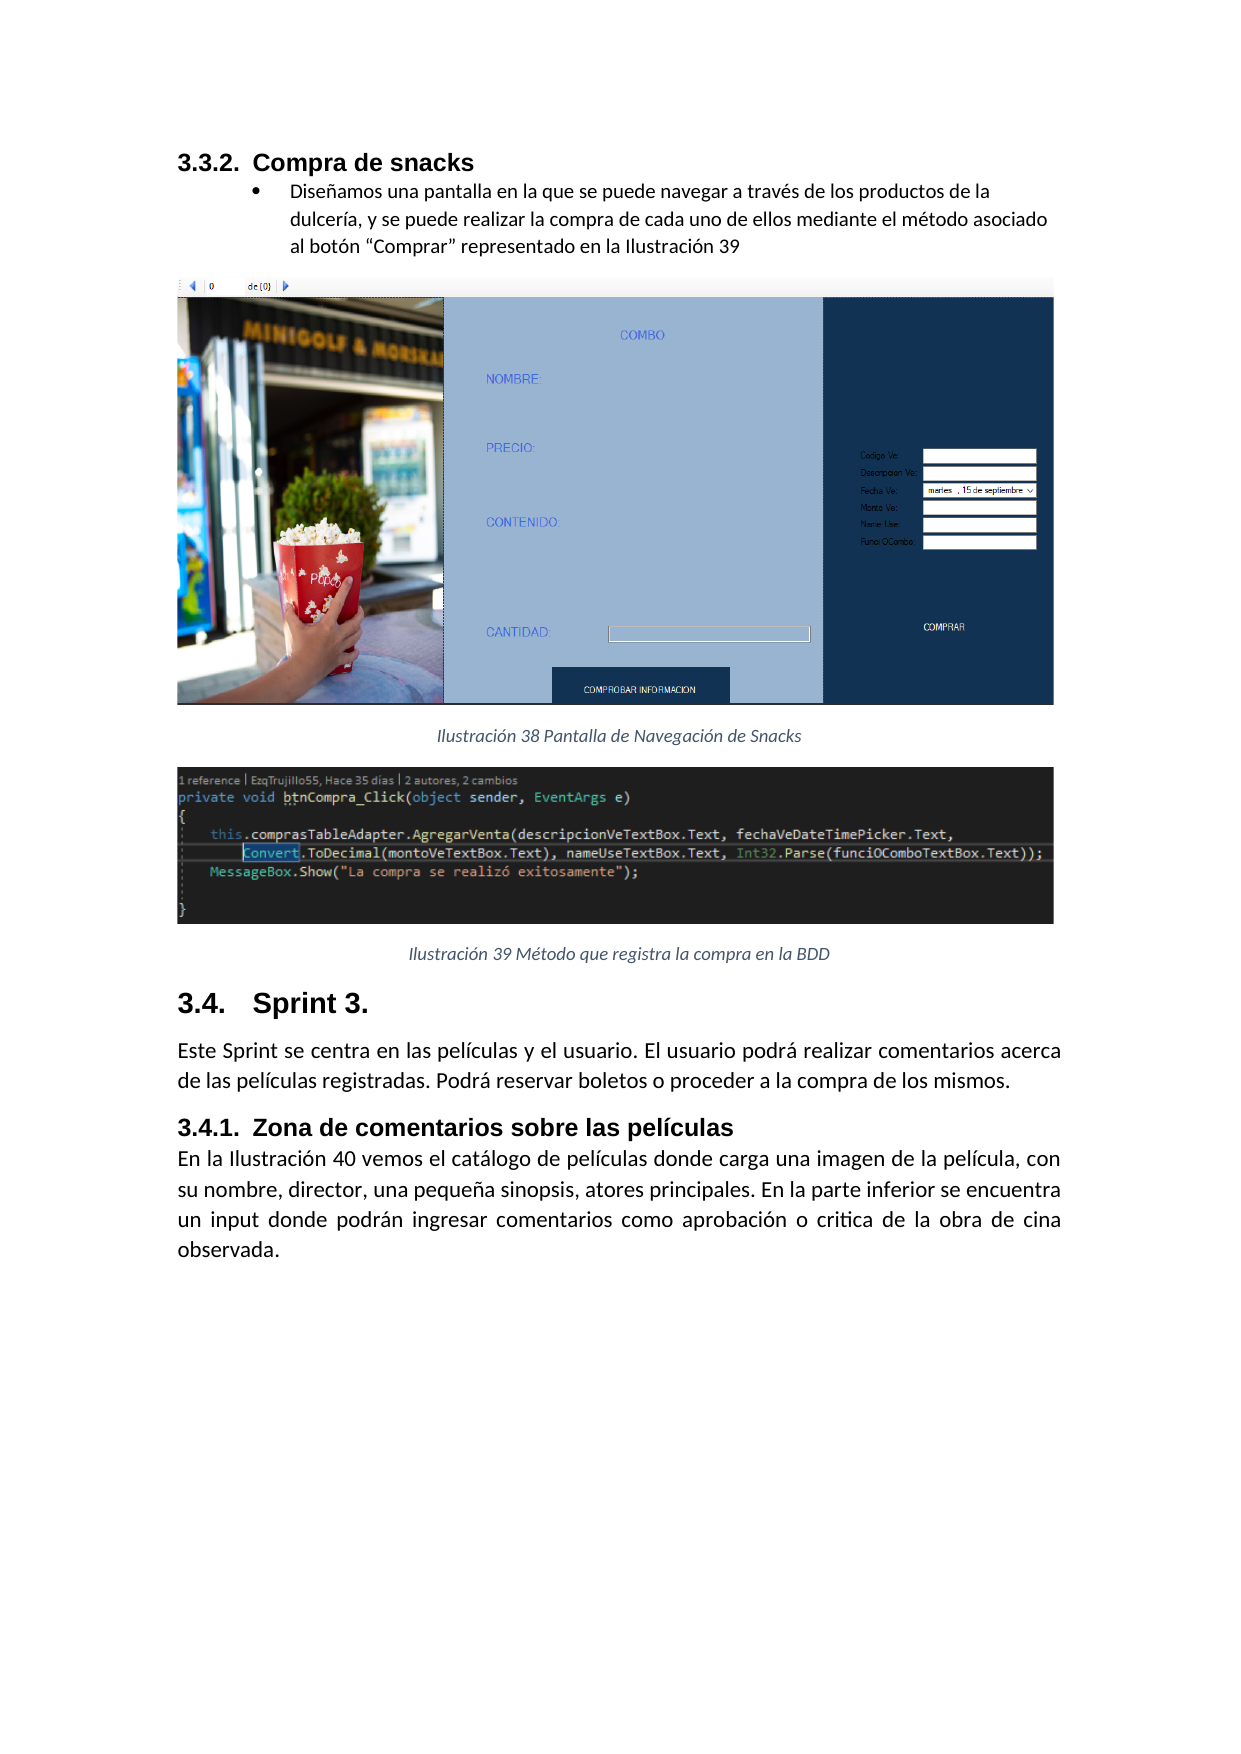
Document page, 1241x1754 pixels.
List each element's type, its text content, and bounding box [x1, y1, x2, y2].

picture [177, 549, 181, 559]
subtitle Compra de snacks [177, 148, 1063, 176]
picture [177, 767, 1054, 924]
text Ilustración 39 Método que registra la compra en la BDD [177, 942, 1063, 965]
text En la Ilustración 40 vemos el catálogo de películas donde carga una imagen de la película, con su nombre, director, una pequeña sinopsis, atores principales. En la parte inferior se encuentra un input donde podrán ingresar comentarios como aprobación o critica de la obra de cina observada. [177, 1144, 1063, 1263]
picture [177, 277, 1054, 705]
text Este Sprint se centra en las películas y el usuario. El usuario podrá realizar comentarios acerca de las películas registradas. Podrá reservar boletos o proceder a la compra de los mismos. [177, 1036, 1063, 1094]
subtitle Zona de comentarios sobre las películas [177, 1113, 1063, 1142]
text Ilustración 38 Pantalla de Navegación de Snacks [177, 724, 1063, 747]
subtitle Sprint 3. [177, 986, 1063, 1019]
list Diseñamos una pantalla en la que se puede navegar a través de los productos de la dulcería, y se puede realizar la compra de cada uno de ellos mediante el método asociado al botón “Comprar” representado en la Ilustración 39 [252, 179, 1063, 259]
